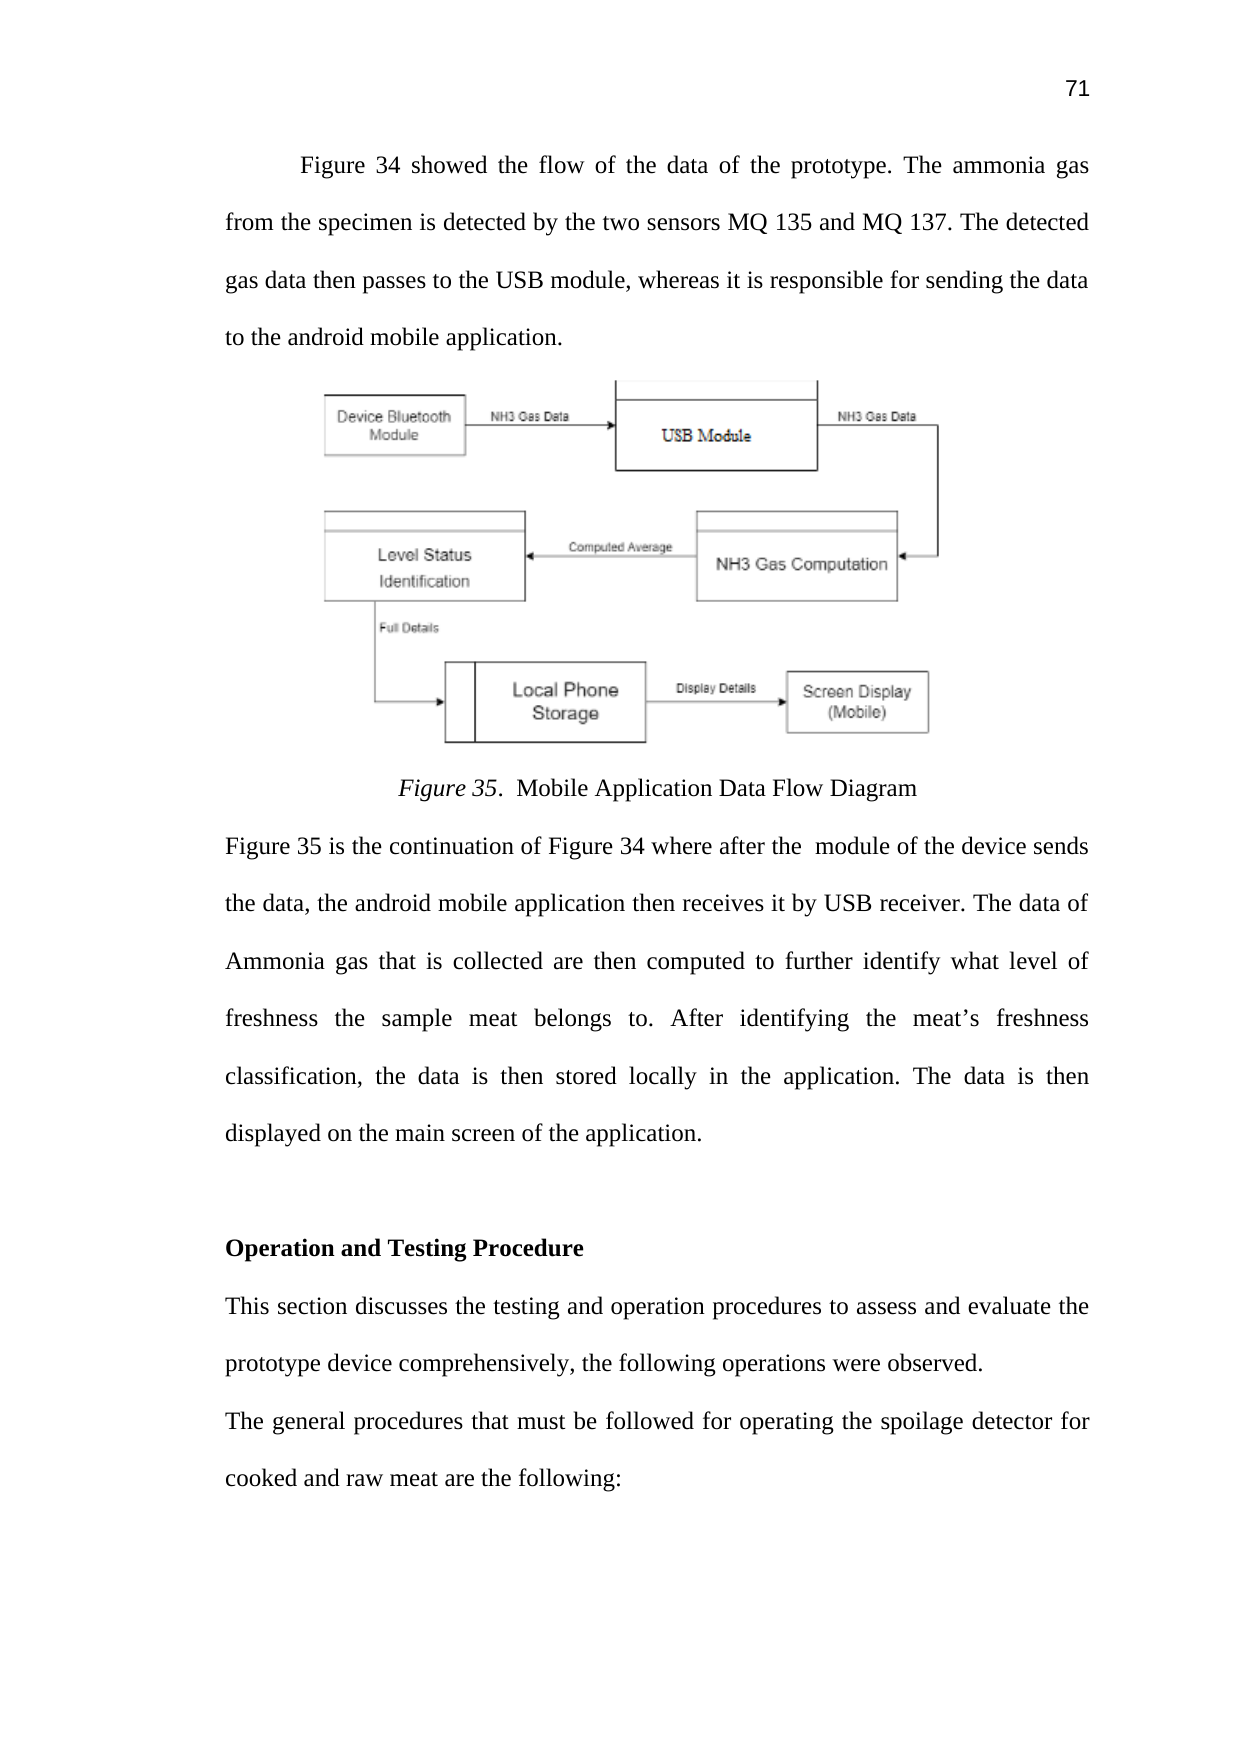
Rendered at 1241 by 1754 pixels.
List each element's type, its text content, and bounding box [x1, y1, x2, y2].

picture [301, 380, 1014, 748]
text Operation and Testing Procedure [225, 1233, 1090, 1262]
text Figure 35. Mobile Application Data Flow Diagram [225, 773, 1090, 802]
text Figure 34 showed the flow of the data of the prototype. The ammonia gas from the specimen is detected by the two sensors MQ 135 and MQ 137. The detected gas data then passes to the USB module, whereas it is responsible for sending the data to the android mobile application. [225, 150, 1090, 351]
text The general procedures that must be followed for operating the spoilage detector for cooked and raw meat are the following: [225, 1406, 1090, 1492]
text This section discusses the testing and operation procedures to assess and evaluate the prototype device comprehensively, the following operations were observed. [225, 1291, 1090, 1377]
text Figure 35 is the continuation of Figure 34 where after the module of the device sends the data, the android mobile application then receives it by USB receiver. The data of Ammonia gas that is collected are then computed to further identify what level of freshness the sample meat belongs to. After identifying the meat’s freshness classification, the data is then stored locally in the application. The data is then displayed on the main screen of the application. [225, 831, 1090, 1147]
